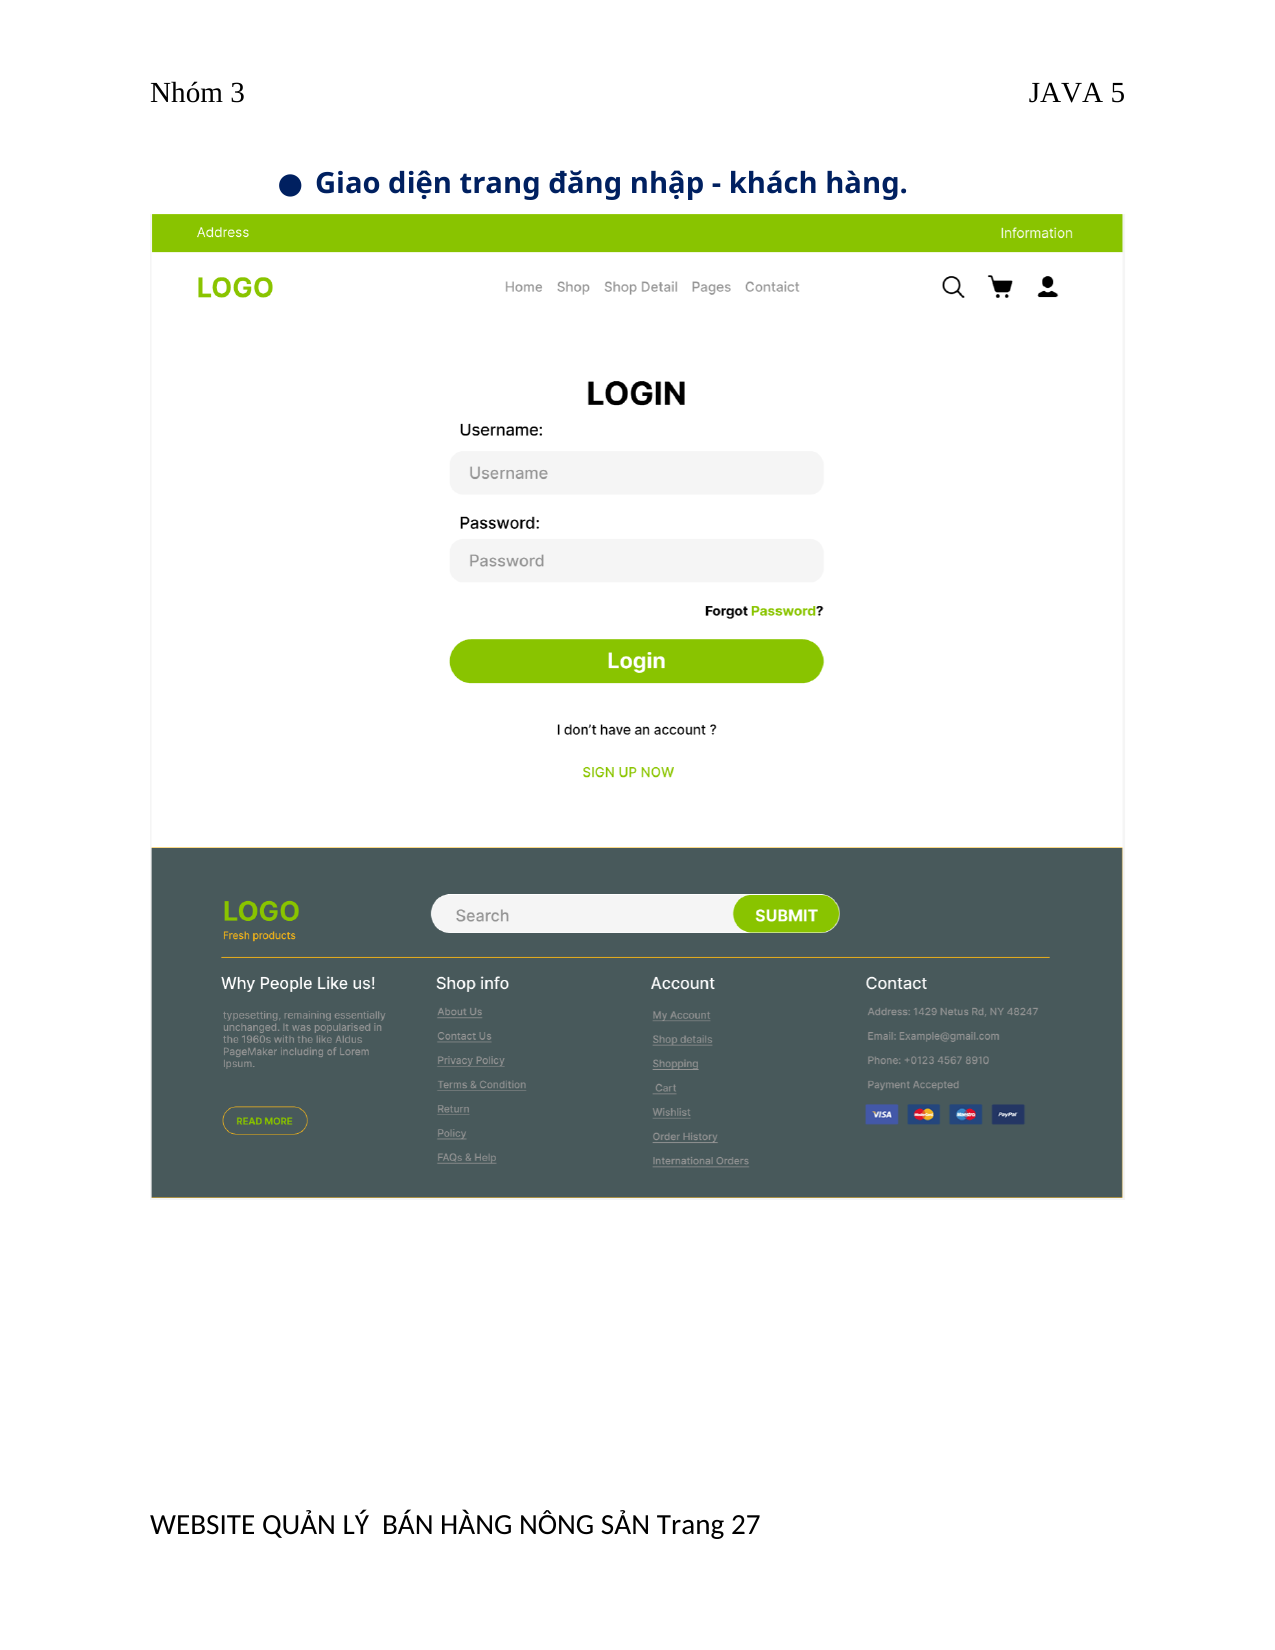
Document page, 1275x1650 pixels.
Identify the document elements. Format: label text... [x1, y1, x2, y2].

subtitle Giao diện trang đăng nhập - khách hàng. [277, 150, 1125, 210]
picture [150, 214, 1125, 1200]
